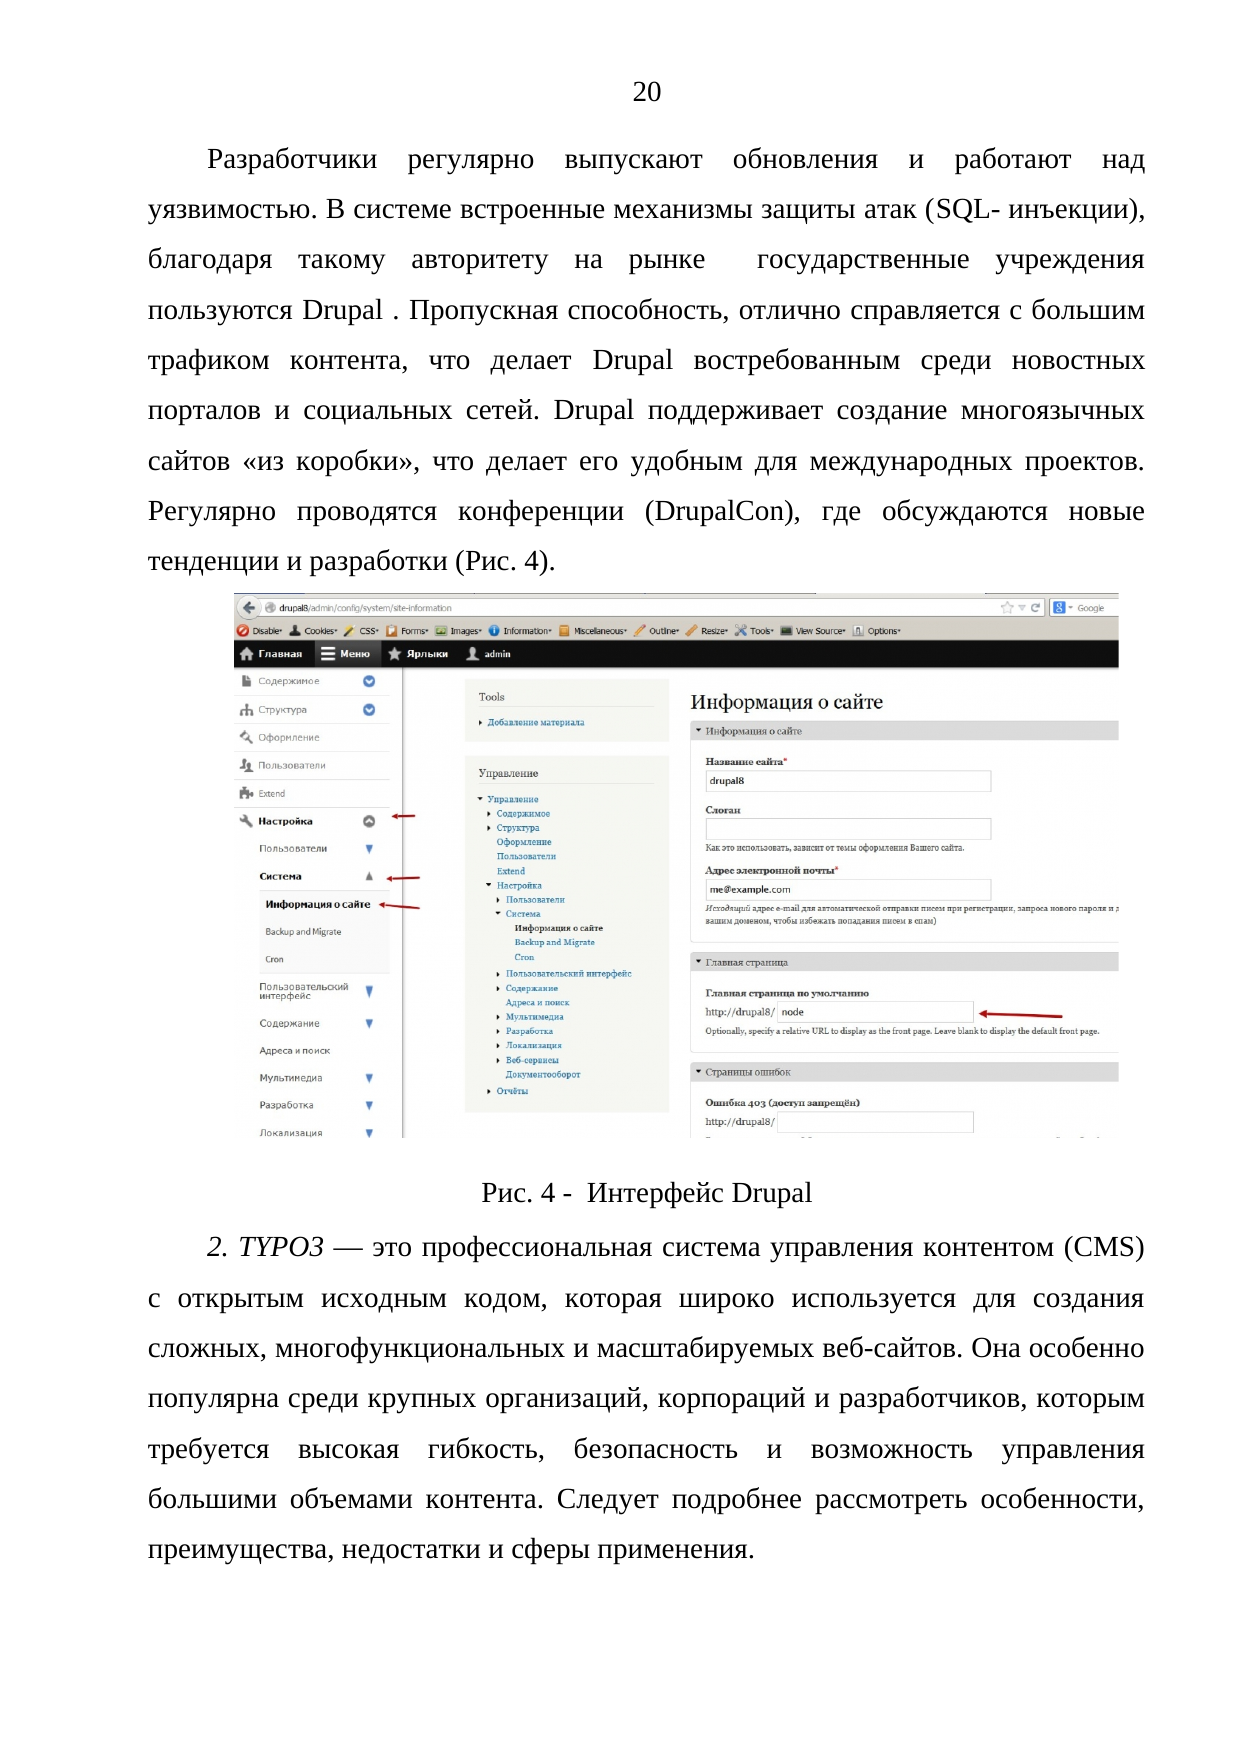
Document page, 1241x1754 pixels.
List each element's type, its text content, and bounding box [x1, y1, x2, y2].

picture [234, 593, 1119, 1138]
text Рис. 4 - Интерфейс Drupal [148, 1175, 1146, 1209]
text 2. TYPO3 — это профессиональная система управления контентом (CMS) с открытым исходным кодом, которая широко используется для создания сложных, многофункциональных и масштабируемых веб-сайтов. Она особенно популярна среди крупных организаций, корпораций и разработчиков, которым требуется высокая гибкость, безопасность и возможность управления большими объемами контента. Следует подробнее рассмотреть особенности, преимущества, недостатки и сферы применения. [148, 1229, 1146, 1565]
text Разработчики регулярно выпускают обновления и работают над уязвимостью. В системе встроенные механизмы защиты атак (SQL- инъекции), благодаря такому авторитету на рынке государственные учреждения пользуются Drupal . Пропускная способность, отлично справляется с большим трафиком контента, что делает Drupal востребованным среди новостных порталов и социальных сетей. Drupal поддерживает создание многоязычных сайтов «из коробки», что делает его удобным для международных проектов. Регулярно проводятся конференции (DrupalCon), где обсуждаются новые тенденции и разработки (Рис. 4). [148, 141, 1146, 577]
